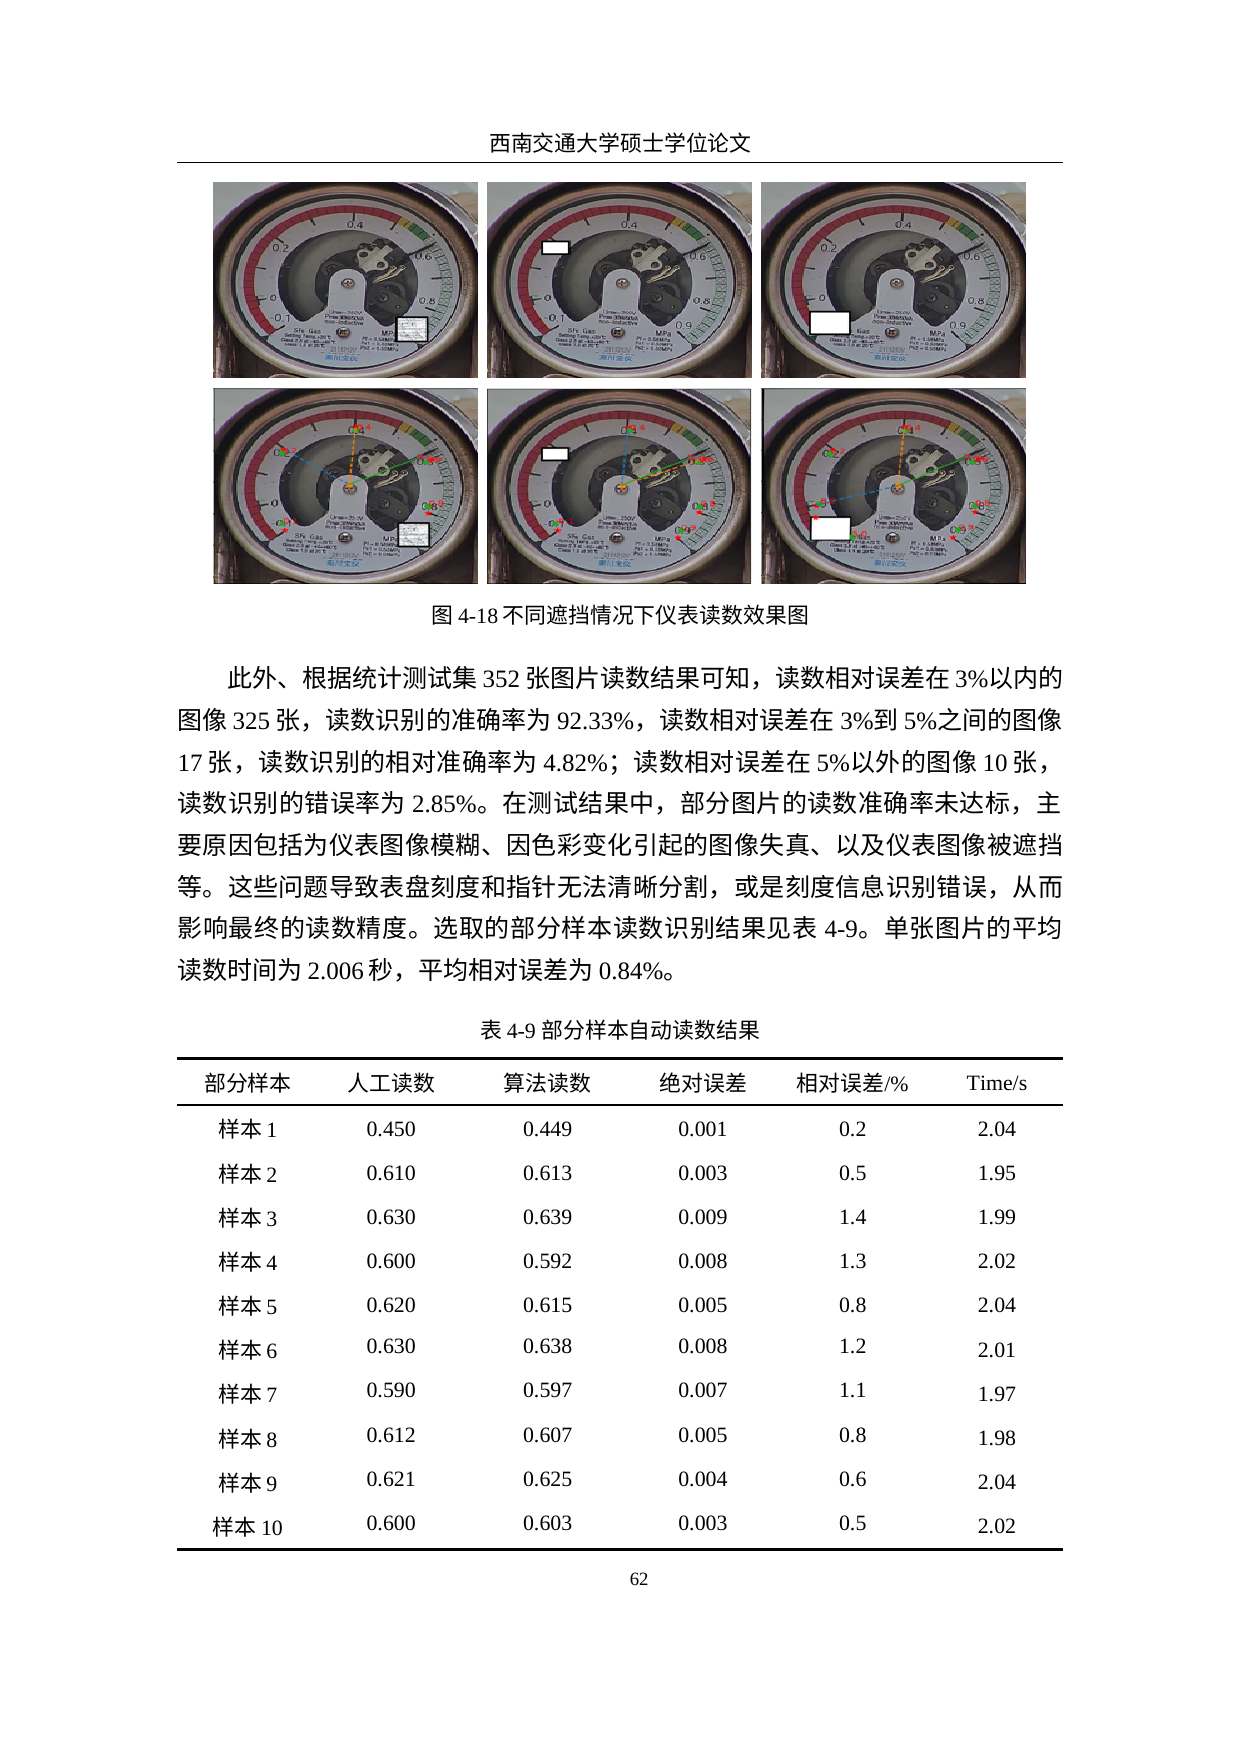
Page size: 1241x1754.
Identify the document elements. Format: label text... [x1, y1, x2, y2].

table_cell 样本5 [177, 1283, 318, 1327]
table_cell 0.003 [631, 1504, 775, 1548]
table_cell 0.620 [318, 1283, 464, 1327]
picture [208, 177, 1032, 586]
table_cell 2.01 [930, 1327, 1063, 1371]
table_cell 2.04 [930, 1106, 1063, 1150]
table_cell 2.04 [930, 1283, 1063, 1327]
table_cell 0.592 [464, 1239, 631, 1283]
table_header Time/s [930, 1060, 1063, 1104]
table_cell 样本1 [177, 1106, 318, 1150]
table_cell 0.639 [464, 1195, 631, 1239]
table_cell 0.607 [464, 1415, 631, 1459]
table_cell 0.005 [631, 1415, 775, 1459]
table_cell 1.98 [930, 1415, 1063, 1459]
table_cell 0.630 [318, 1327, 464, 1371]
table_cell 2.02 [930, 1504, 1063, 1548]
table_cell 0.630 [318, 1195, 464, 1239]
table_header 相对误差/% [775, 1060, 930, 1104]
table_cell 0.610 [318, 1150, 464, 1194]
table_cell 0.004 [631, 1460, 775, 1504]
table_cell 0.008 [631, 1327, 775, 1371]
table_cell 0.5 [775, 1150, 930, 1194]
table_cell 2.04 [930, 1460, 1063, 1504]
table_cell 0.590 [318, 1371, 464, 1415]
table_cell 样本10 [177, 1504, 318, 1548]
table_cell 0.005 [631, 1283, 775, 1327]
table_cell 样本9 [177, 1460, 318, 1504]
table_cell 1.97 [930, 1371, 1063, 1415]
table_cell 0.2 [775, 1106, 930, 1150]
table_cell 0.003 [631, 1150, 775, 1194]
table_cell 1.4 [775, 1195, 930, 1239]
table_cell 0.638 [464, 1327, 631, 1371]
text 此外、根据统计测试集352张图片读数结果可知，读数相对误差在3%以内的图像325张，读数识别的准确率为92.33%，读数相对误差在3%到5%之间的图像17张，读数识别的相对准确率为4.82%；读数相对误差在5%以外的图像10张，读数识别的错误率为2.85%。在测试结果中，部分图片的读数准确率未达标，主要原因包括为仪表图像模糊、因色彩变化引起的图像失真、以及仪表图像被遮挡等。这些问题导致表盘刻度和指针无法清晰分割，或是刻度信息识别错误，从而影响最终的读数精度。选取的部分样本读数识别结果见表4-9。单张图片的平均读数时间为2.006秒，平均相对误差为0.84%。 [177, 654, 1063, 988]
table_cell 1.1 [775, 1371, 930, 1415]
table_cell 0.008 [631, 1239, 775, 1283]
table_header 绝对误差 [631, 1060, 775, 1104]
table_cell 0.009 [631, 1195, 775, 1239]
text 表4-9 部分样本自动读数结果 [177, 1013, 1063, 1044]
table_cell 0.449 [464, 1106, 631, 1150]
table_header 算法读数 [464, 1060, 631, 1104]
table_cell 1.99 [930, 1195, 1063, 1239]
table_cell 0.615 [464, 1283, 631, 1327]
table_cell 1.95 [930, 1150, 1063, 1194]
table_cell 0.8 [775, 1283, 930, 1327]
table_cell 0.6 [775, 1460, 930, 1504]
table_cell 0.007 [631, 1371, 775, 1415]
table_cell 2.02 [930, 1239, 1063, 1283]
table_cell 0.621 [318, 1460, 464, 1504]
table_cell 样本2 [177, 1150, 318, 1194]
table_cell 0.450 [318, 1106, 464, 1150]
table_header 部分样本 [177, 1060, 318, 1104]
table_cell 样本7 [177, 1371, 318, 1415]
table_cell 0.612 [318, 1415, 464, 1459]
text 图4-18不同遮挡情况下仪表读数效果图 [177, 598, 1063, 629]
table_cell 样本6 [177, 1327, 318, 1371]
table_cell 样本4 [177, 1239, 318, 1283]
table_header 人工读数 [318, 1060, 464, 1104]
table_cell 0.603 [464, 1504, 631, 1548]
table_cell 0.597 [464, 1371, 631, 1415]
table_cell 0.600 [318, 1504, 464, 1548]
table_cell 样本3 [177, 1195, 318, 1239]
table_cell 0.600 [318, 1239, 464, 1283]
table_cell 0.001 [631, 1106, 775, 1150]
table_cell 0.625 [464, 1460, 631, 1504]
table_cell 0.5 [775, 1504, 930, 1548]
table_cell 样本8 [177, 1415, 318, 1459]
table_cell 0.613 [464, 1150, 631, 1194]
table_cell 1.3 [775, 1239, 930, 1283]
table_cell 1.2 [775, 1327, 930, 1371]
table_cell 0.8 [775, 1415, 930, 1459]
